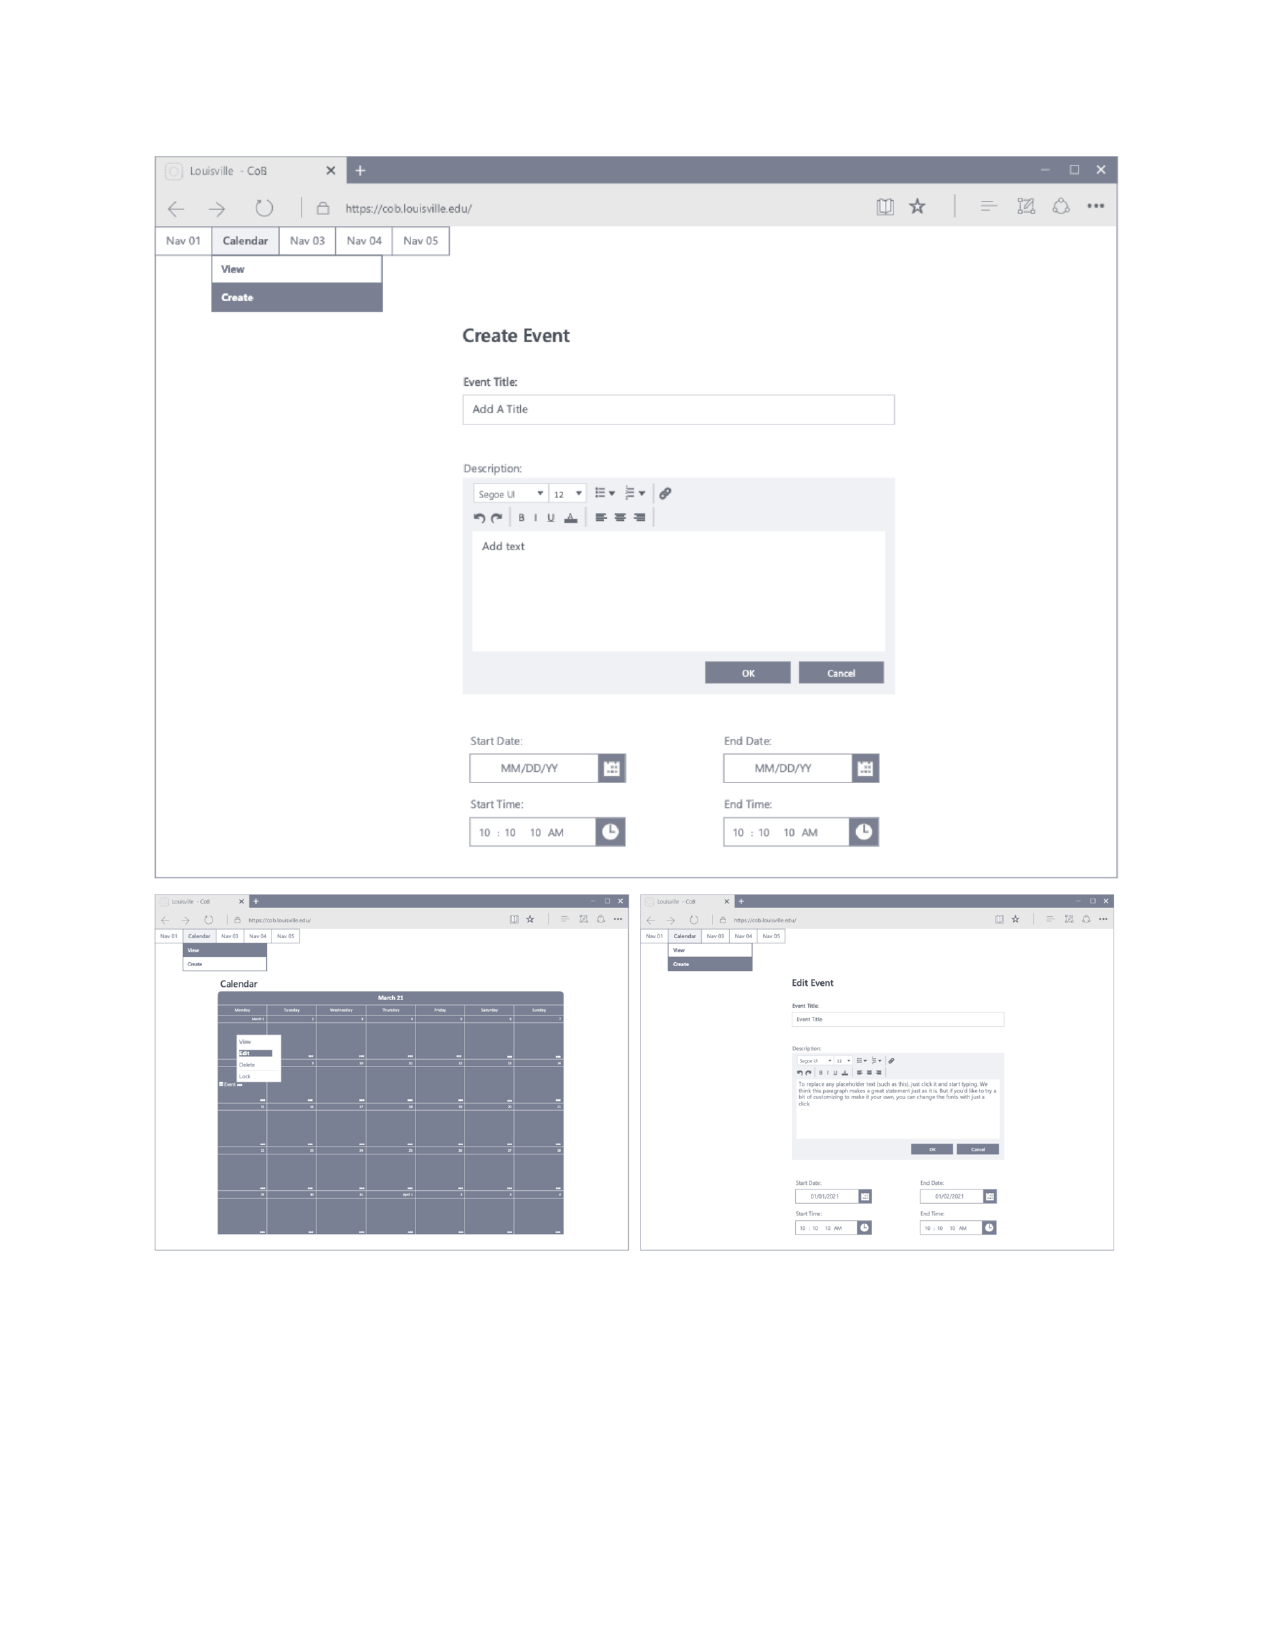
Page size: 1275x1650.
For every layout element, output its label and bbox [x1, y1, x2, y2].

picture [150, 150, 1125, 1254]
